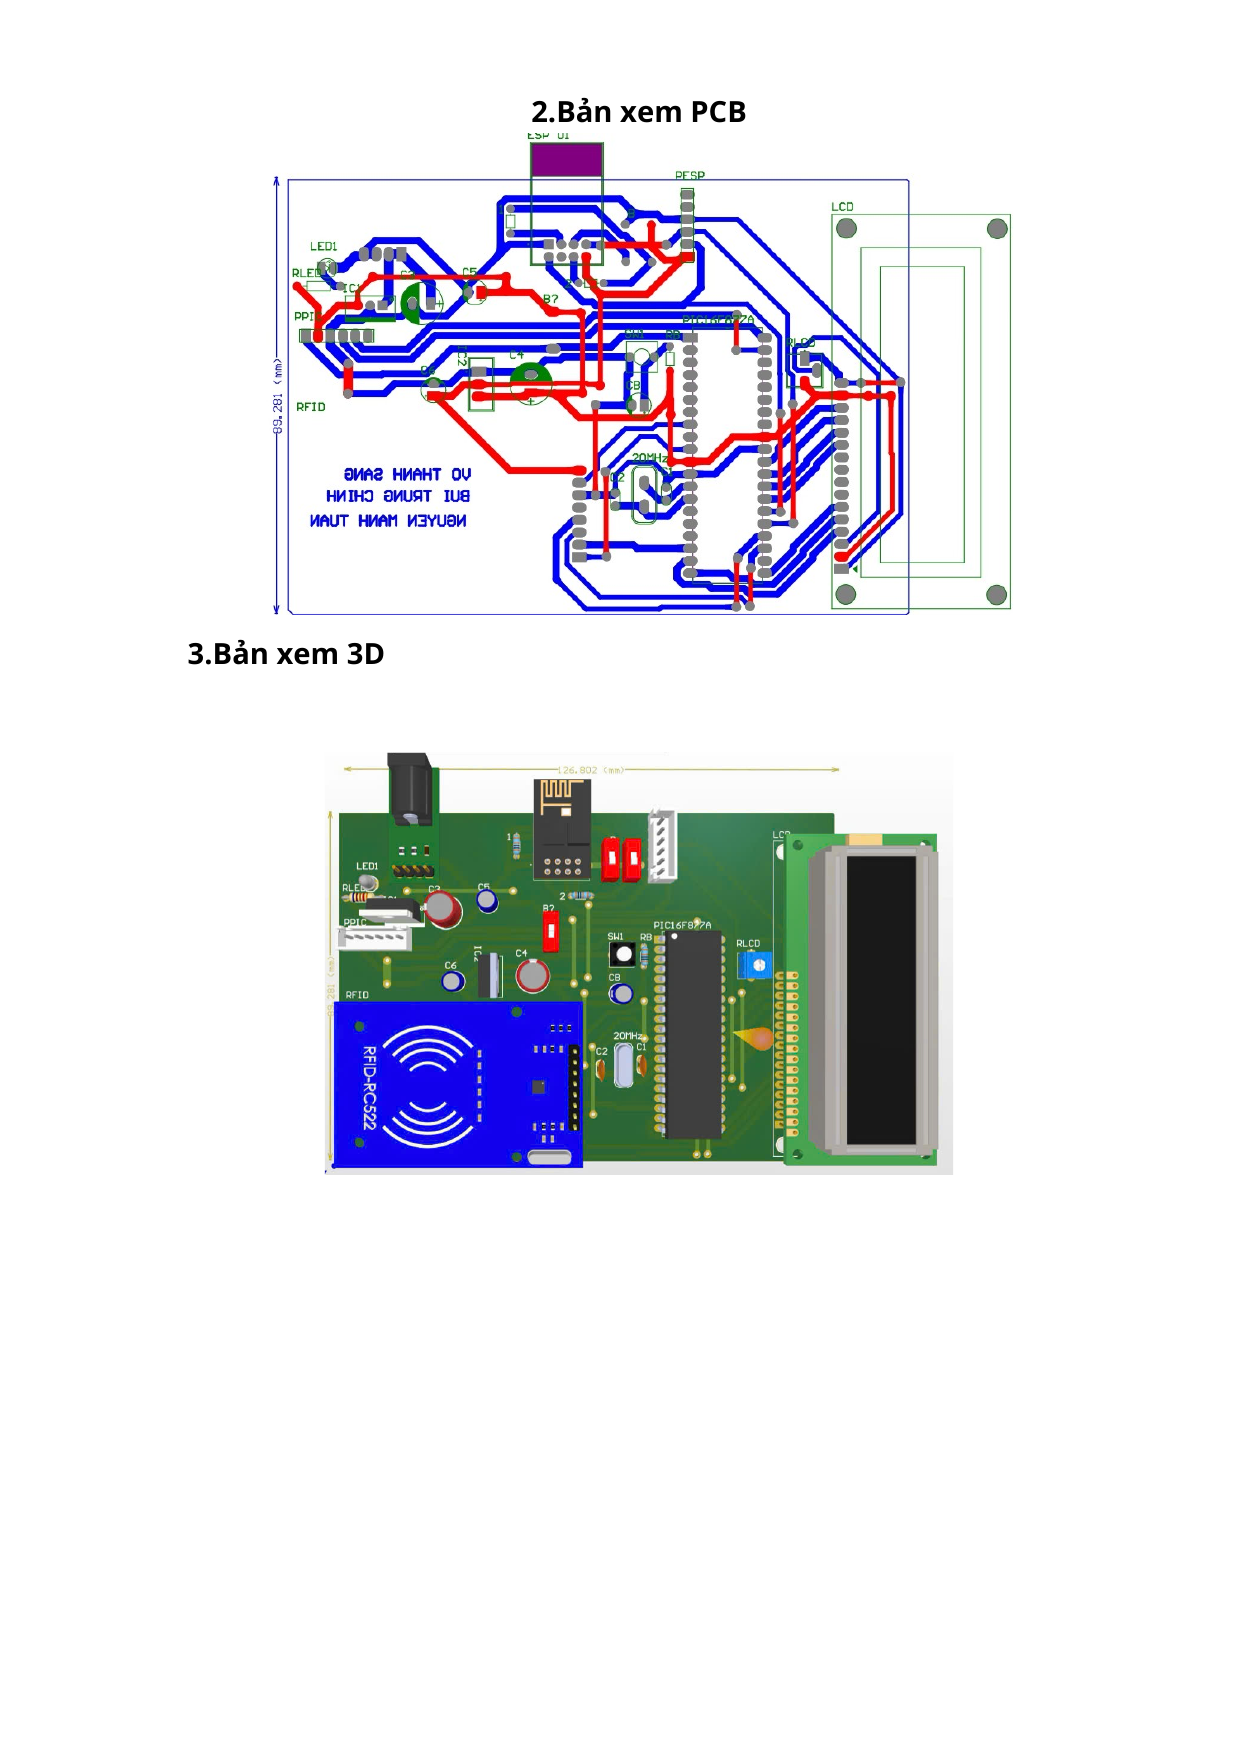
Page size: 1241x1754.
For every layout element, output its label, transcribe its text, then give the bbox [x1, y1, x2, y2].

picture [259, 133, 1019, 615]
text 3.Bản xem 3D [187, 633, 1090, 673]
picture [324, 752, 954, 1175]
